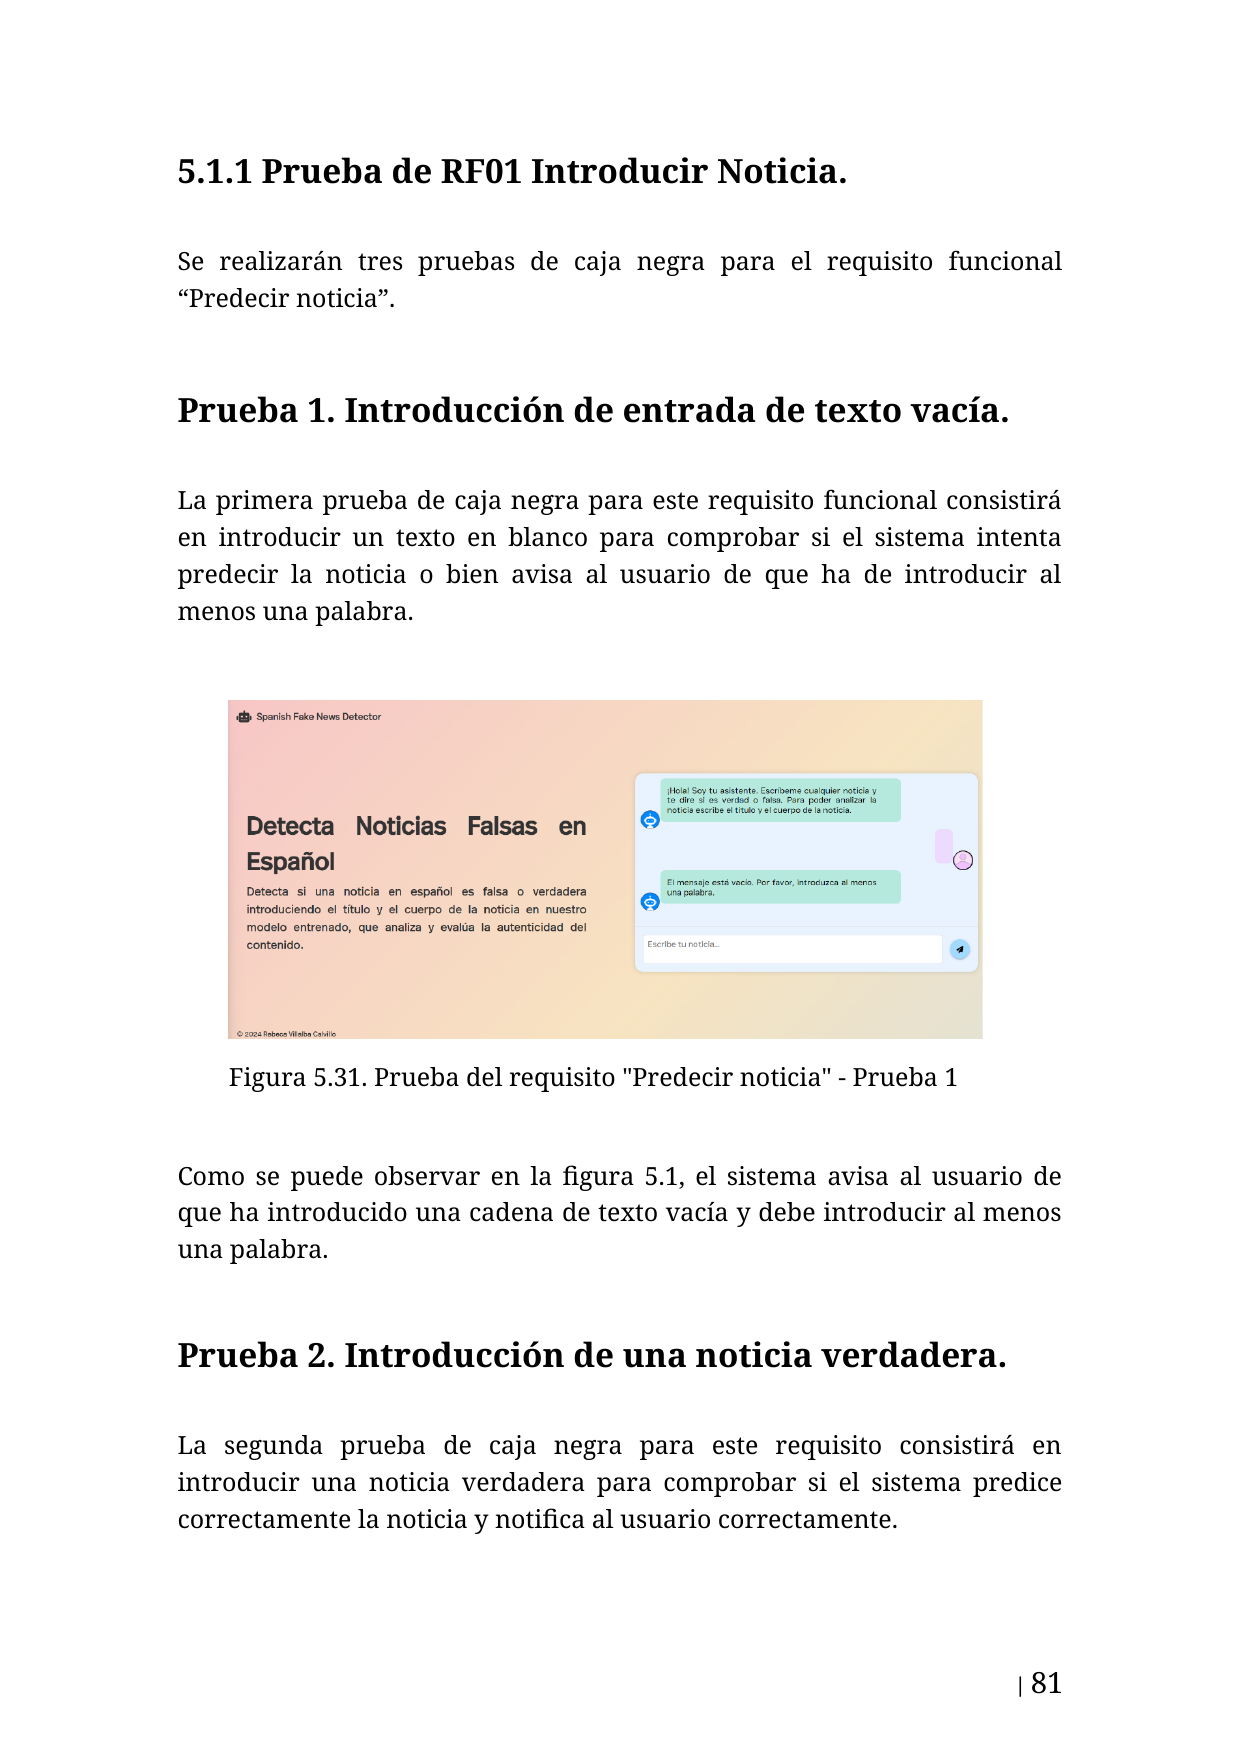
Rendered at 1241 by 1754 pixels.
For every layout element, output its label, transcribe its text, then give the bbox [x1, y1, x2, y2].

text Se realizarán tres pruebas de caja negra para el requisito funcional “Predecir noticia”. [177, 243, 1063, 314]
subtitle 5.1.1 Prueba de RF01 Introducir Noticia. [177, 148, 1063, 193]
subtitle Prueba 2. Introducción de una noticia verdadera. [177, 1332, 1063, 1377]
text La primera prueba de caja negra para este requisito funcional consistirá en introducir un texto en blanco para comprobar si el sistema intenta predecir la noticia o bien avisa al usuario de que ha de introducir al menos una palabra. [177, 483, 1063, 627]
picture [228, 700, 983, 1039]
table_header [177, 700, 1033, 1059]
text La segunda prueba de caja negra para este requisito consistirá en introducir una noticia verdadera para comprobar si el sistema predice correctamente la noticia y notifica al usuario correctamente. [177, 1428, 1063, 1535]
subtitle Prueba 1. Introducción de entrada de texto vacía. [177, 387, 1063, 432]
text Como se puede observar en la figura 5.1, el sistema avisa al usuario de que ha introducido una cadena de texto vacía y debe introducir al menos una palabra. [177, 1158, 1063, 1266]
